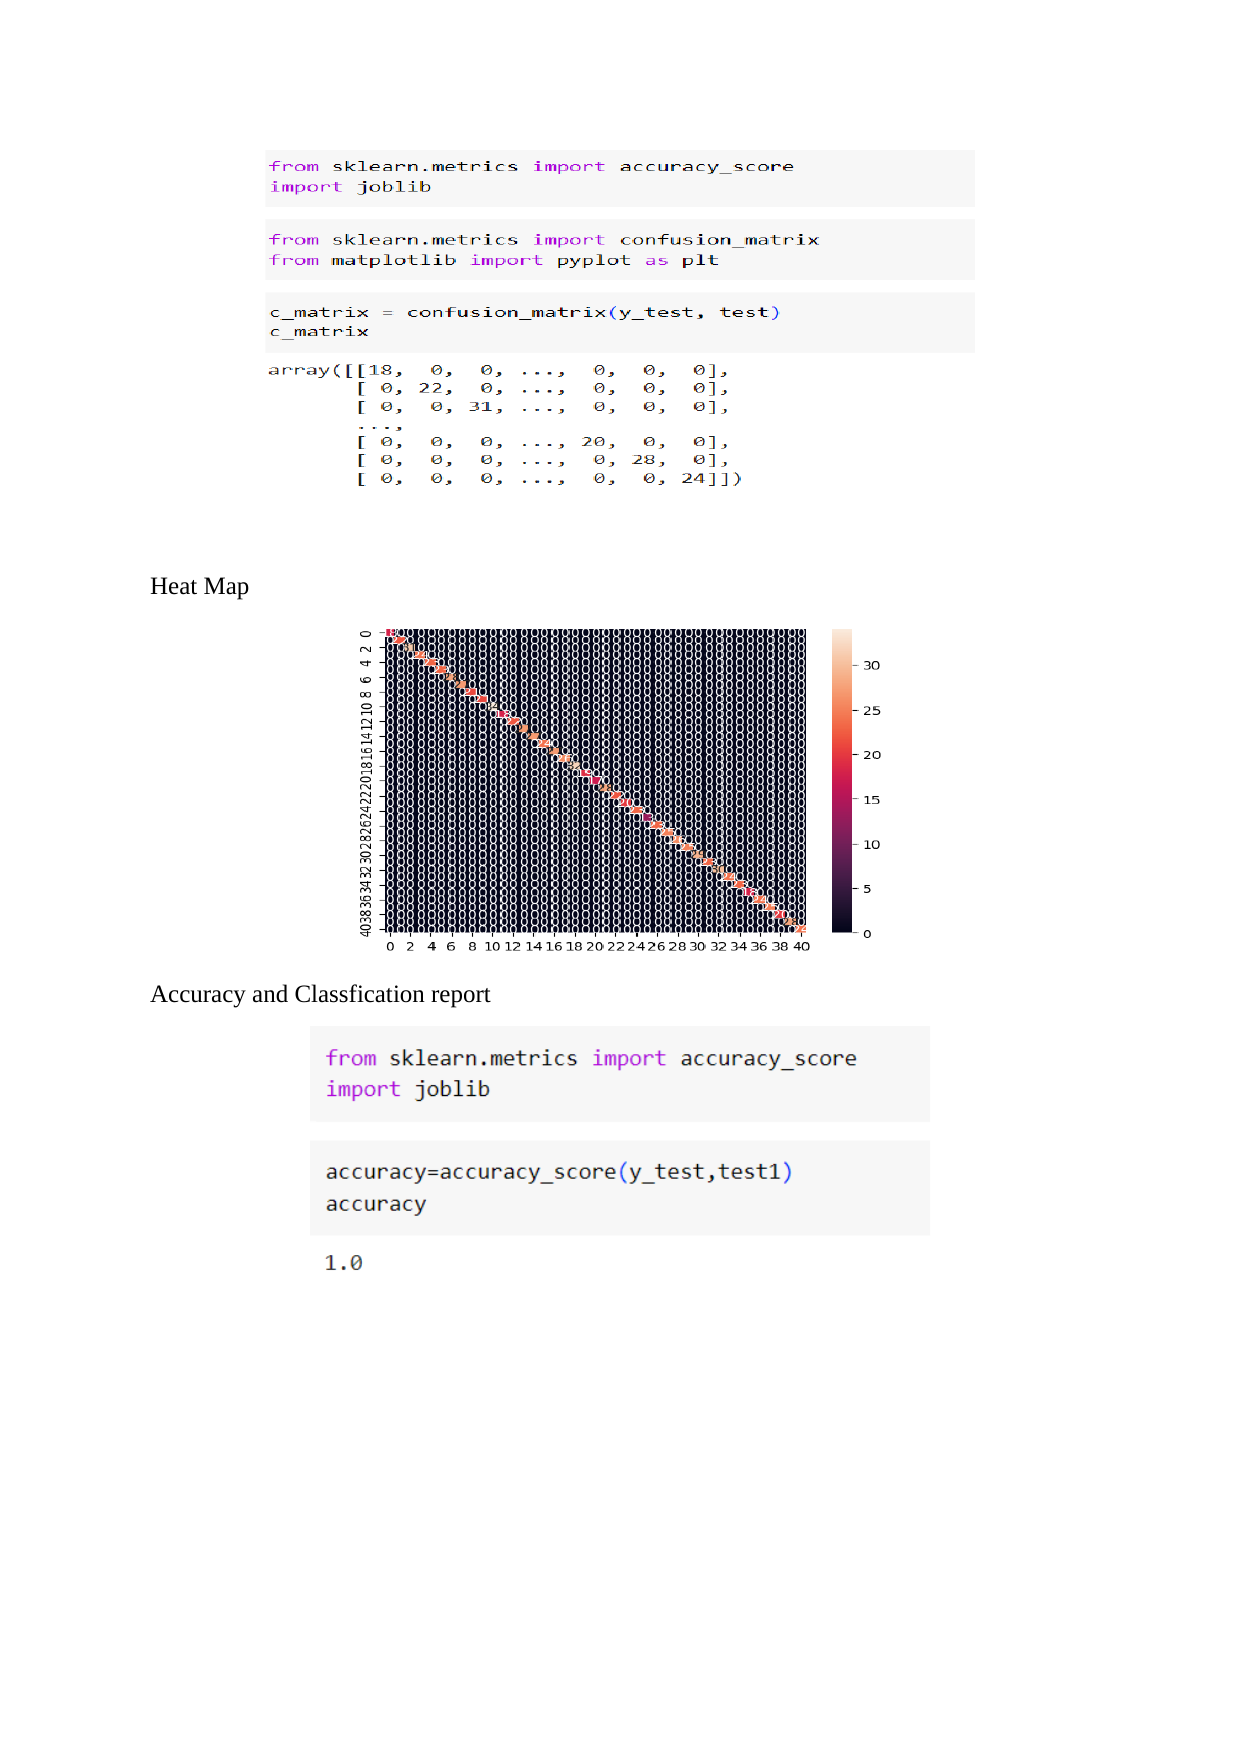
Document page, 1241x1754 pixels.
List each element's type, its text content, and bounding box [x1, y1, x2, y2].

text Accuracy and Classfication report [150, 979, 1090, 1007]
picture [310, 1026, 931, 1291]
picture [349, 619, 892, 960]
picture [265, 150, 975, 505]
text Heat Map [150, 571, 1090, 600]
